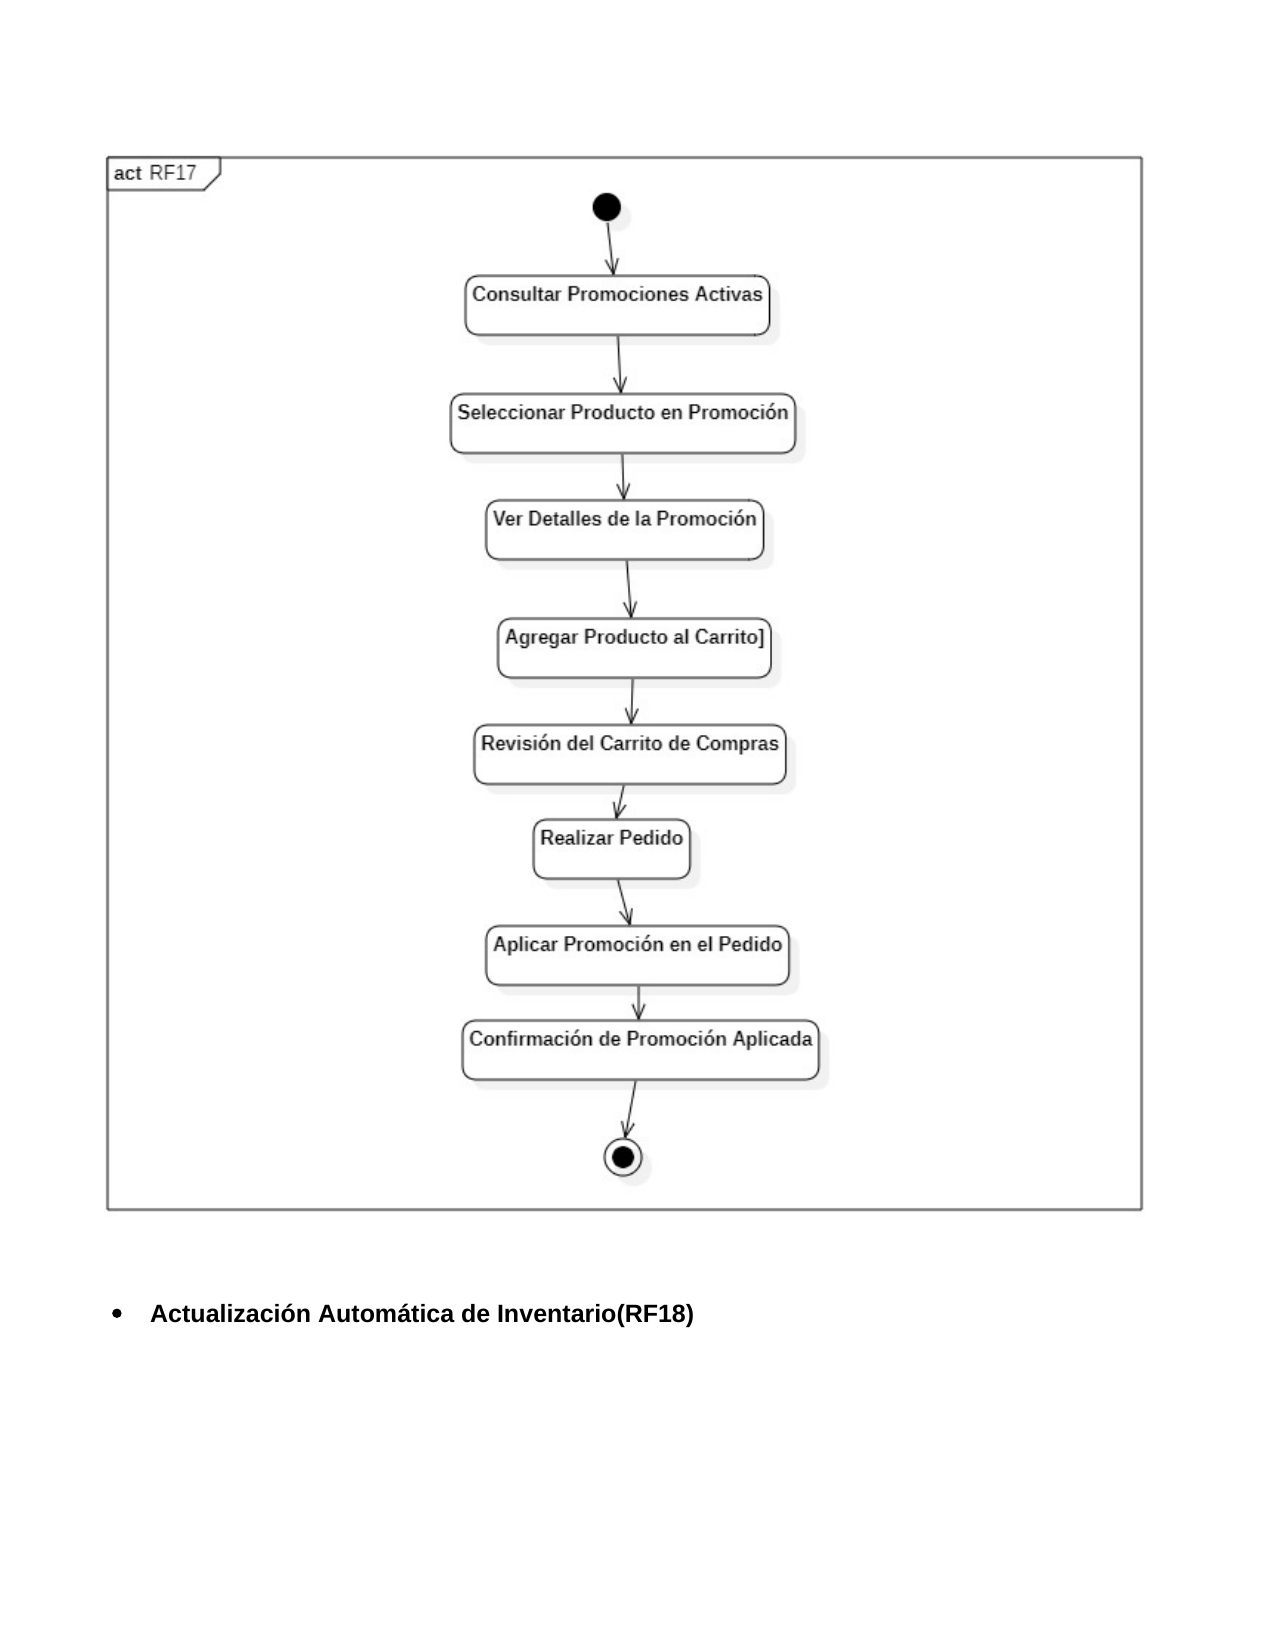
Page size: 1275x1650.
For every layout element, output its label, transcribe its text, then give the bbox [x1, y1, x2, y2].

list Actualización Automática de Inventario(RF18) [112, 1298, 1200, 1327]
